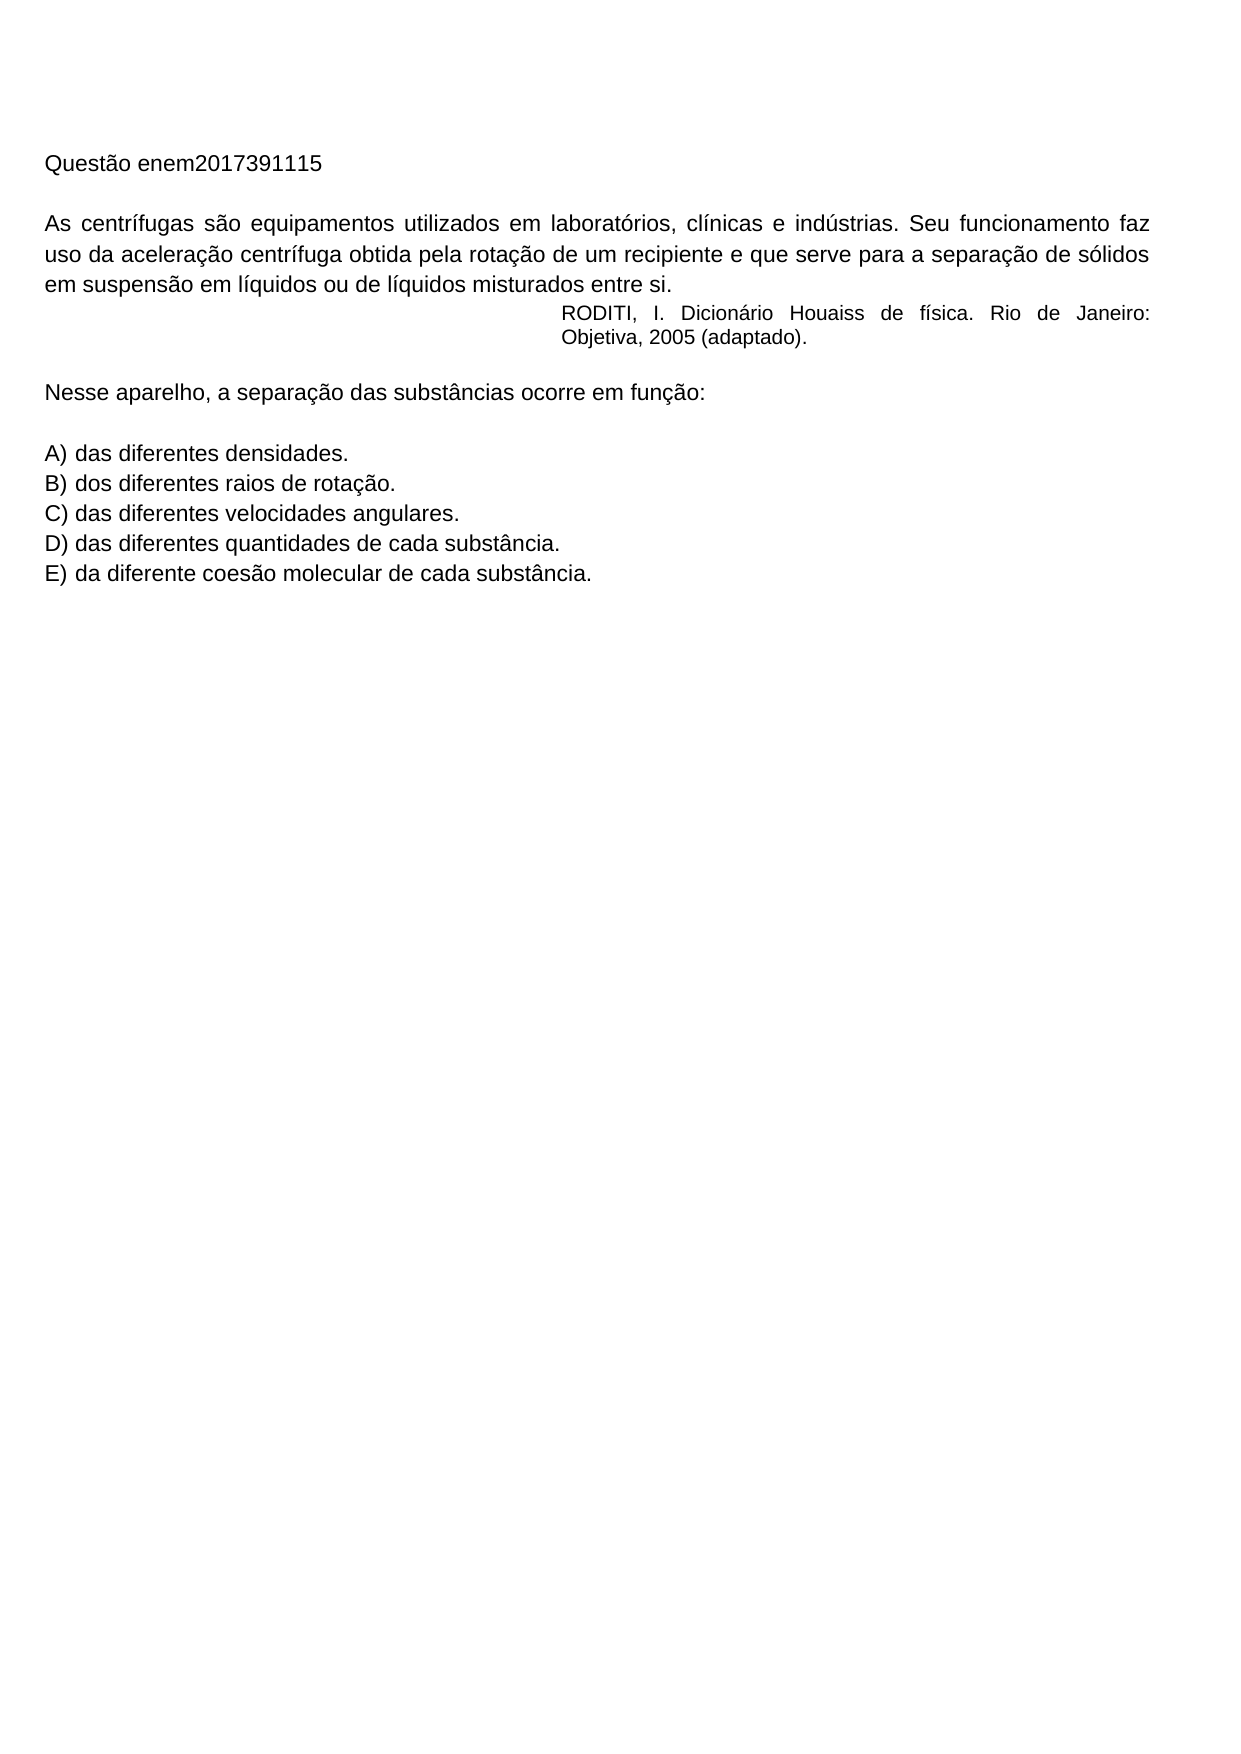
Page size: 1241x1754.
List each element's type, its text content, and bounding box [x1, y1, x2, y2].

list das diferentes quantidades de cada substância. [44, 530, 1151, 557]
list das diferentes velocidades angulares. [44, 500, 1151, 526]
text RODITI, I. Dicionário Houaiss de física. Rio de Janeiro: Objetiva, 2005 (adaptado). [561, 301, 1151, 349]
text Questão enem2017391115 [44, 150, 1151, 176]
list das diferentes densidades. [44, 439, 1151, 466]
list da diferente coesão molecular de cada substância. [44, 560, 1151, 587]
text As centrífugas são equipamentos utilizados em laboratórios, clínicas e indústrias. Seu funcionamento faz uso da aceleração centrífuga obtida pela rotação de um recipiente e que serve para a separação de sólidos em suspensão em líquidos ou de líquidos misturados entre si. [44, 210, 1151, 297]
text Nesse aparelho, a separação das substâncias ocorre em função: [44, 379, 1151, 406]
list dos diferentes raios de rotação. [44, 470, 1151, 496]
